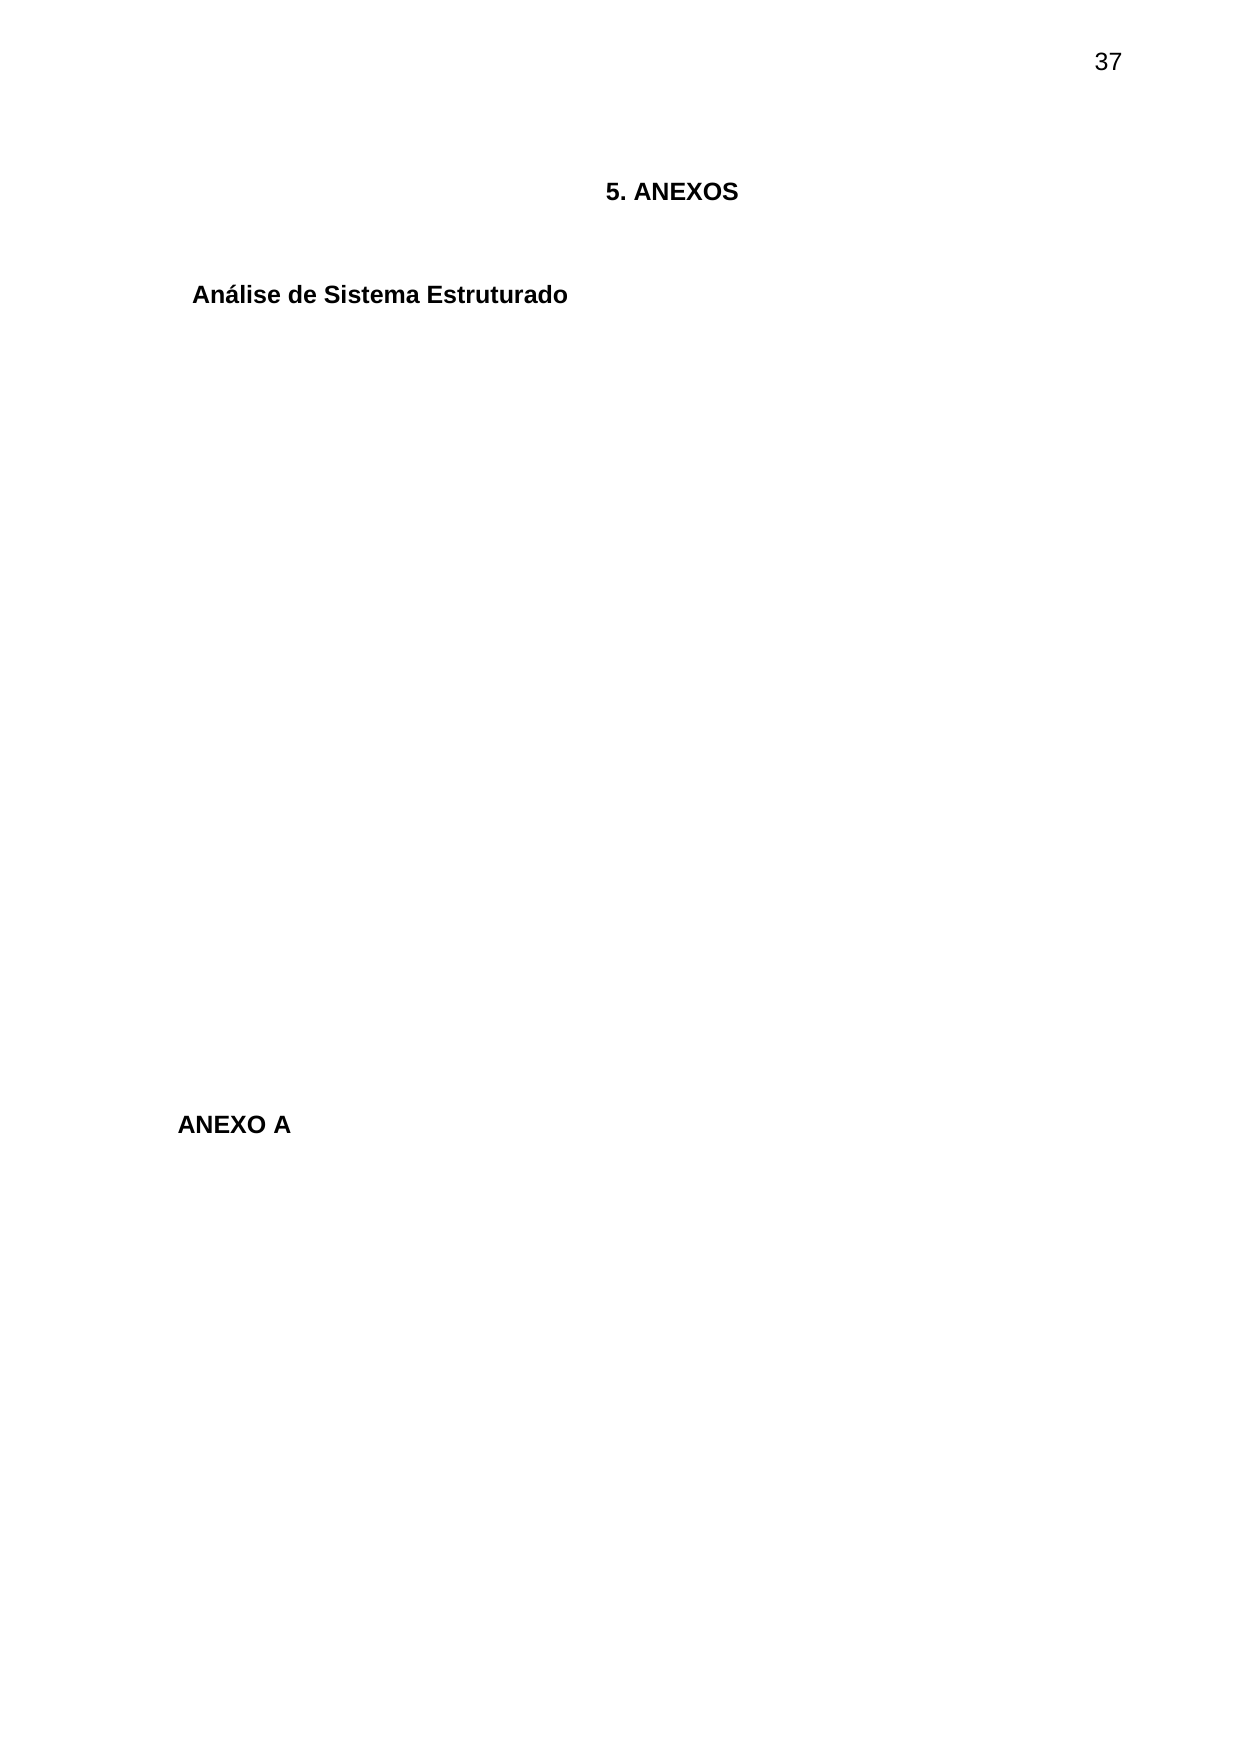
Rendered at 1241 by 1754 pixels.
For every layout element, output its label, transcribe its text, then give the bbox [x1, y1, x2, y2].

subtitle 5. ANEXOS [222, 177, 1122, 206]
subtitle Análise de Sistema Estruturado [192, 280, 1122, 309]
text ANEXO A [177, 1111, 1122, 1139]
